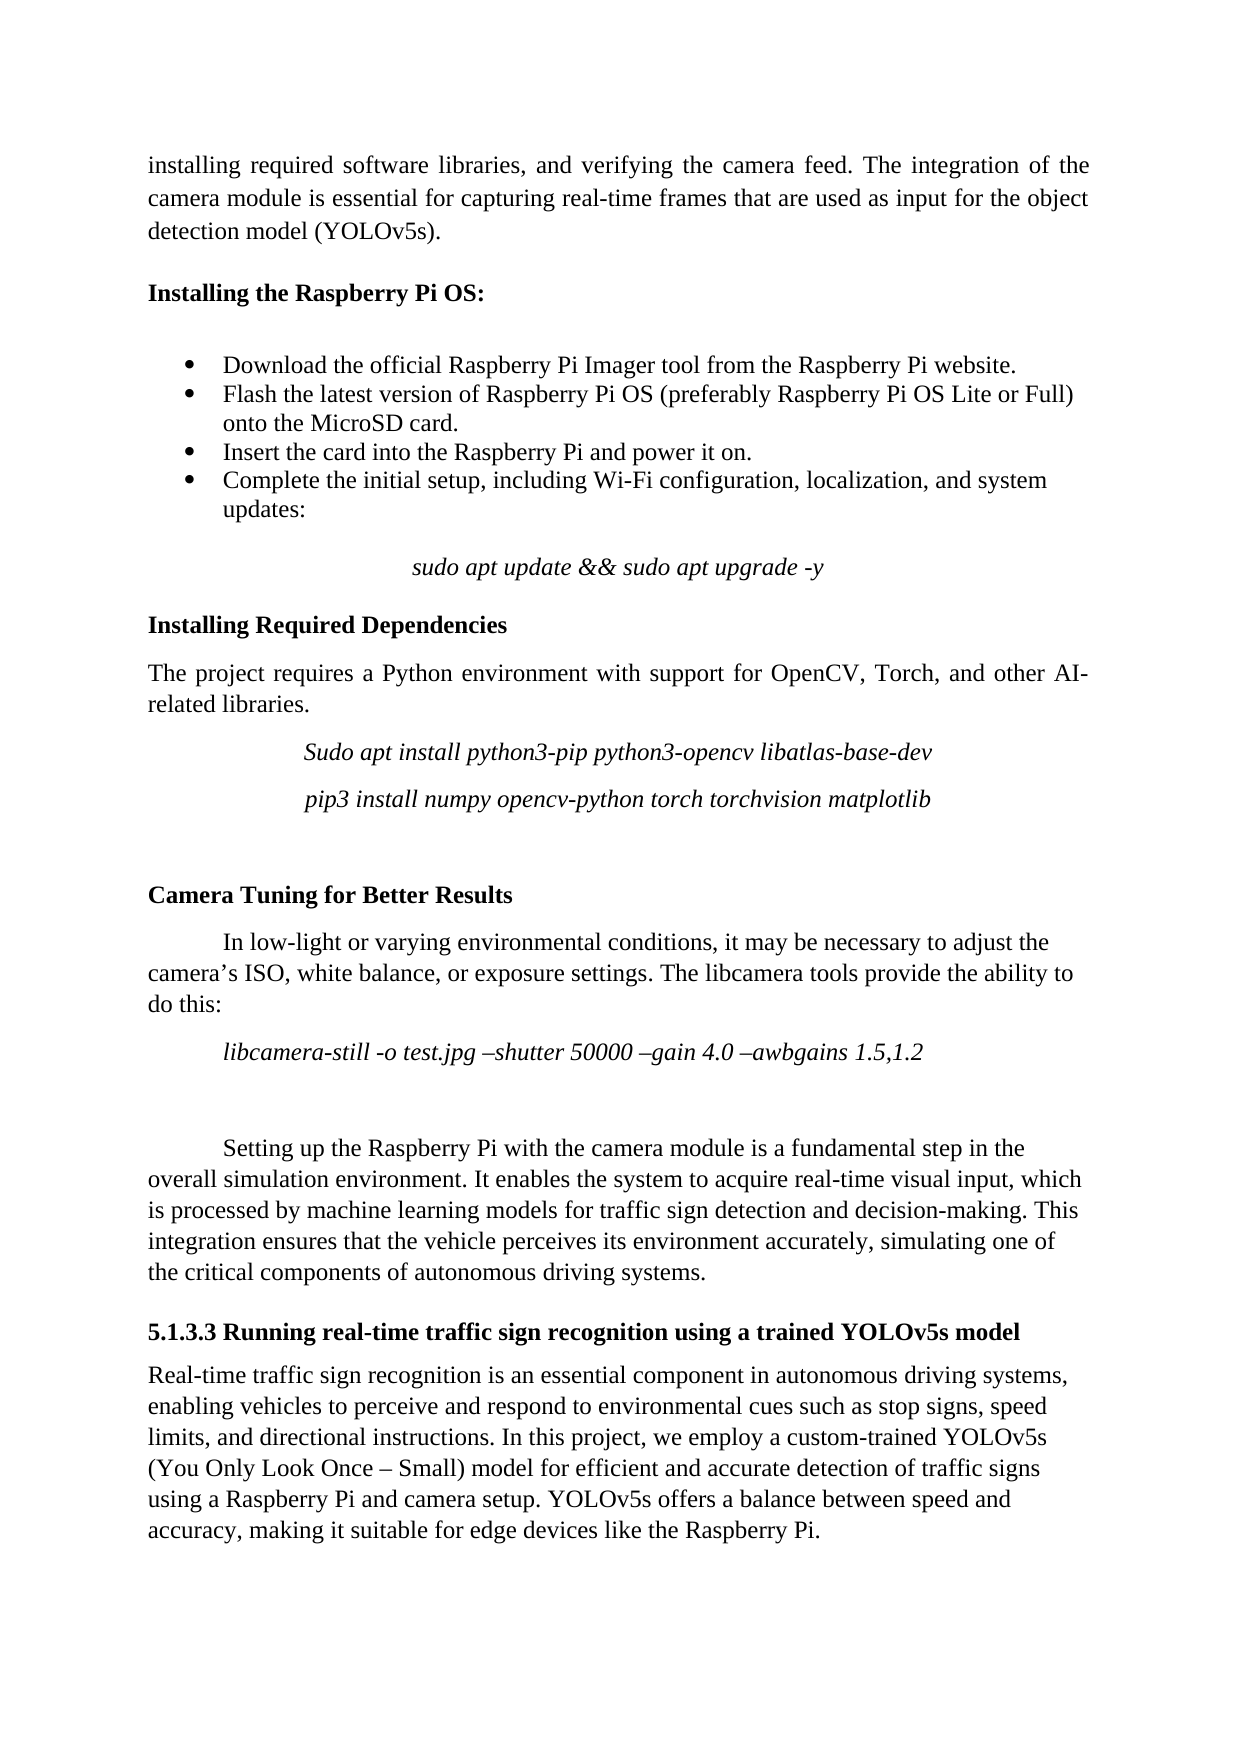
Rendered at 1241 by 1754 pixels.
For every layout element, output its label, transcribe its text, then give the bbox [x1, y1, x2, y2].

text libcamera-still -o test.jpg –shutter 50000 –gain 4.0 –awbgains 1.5,1.2 [148, 1037, 1090, 1066]
list Complete the initial setup, including Wi-Fi configuration, localization, and system updates: [185, 466, 1090, 523]
list Insert the card into the Raspberry Pi and power it on. [185, 437, 1090, 466]
text Installing the Raspberry Pi OS: [148, 278, 1090, 307]
text Sudo apt install python3-pip python3-opencv libatlas-base-dev [148, 737, 1090, 765]
text sudo apt update && sudo apt upgrade -y [148, 552, 1090, 581]
text Real-time traffic sign recognition is an essential component in autonomous driving systems, enabling vehicles to perceive and respond to environmental cues such as stop signs, speed limits, and directional instructions. In this project, we employ a custom-trained YOLOv5s (You Only Look Once – Small) model for efficient and accurate detection of traffic signs using a Raspberry Pi and camera setup. YOLOv5s offers a balance between speed and accuracy, making it suitable for edge devices like the Raspberry Pi. [148, 1360, 1090, 1544]
text The project requires a Python environment with support for OpenCV, Torch, and other AI-related libraries. [148, 658, 1090, 718]
text In low-light or varying environmental conditions, it may be necessary to adjust the camera’s ISO, white balance, or exposure settings. The libcamera tools provide the ability to do this: [148, 927, 1090, 1018]
list Download the official Raspberry Pi Imager tool from the Raspberry Pi website. [185, 351, 1090, 379]
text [148, 150, 1090, 245]
text Installing Required Dependencies [148, 610, 1090, 639]
list Flash the latest version of Raspberry Pi OS (preferably Raspberry Pi OS Lite or Full) onto the MicroSD card. [185, 379, 1090, 437]
text Camera Tuning for Better Results [148, 880, 1090, 908]
text 5.1.3.3 Running real-time traffic sign recognition using a trained YOLOv5s model [148, 1317, 1090, 1346]
text pip3 install numpy opencv-python torch torchvision matplotlib [148, 784, 1090, 813]
text Setting up the Raspberry Pi with the camera module is a fundamental step in the overall simulation environment. It enables the system to acquire real-time visual input, which is processed by machine learning models for traffic sign detection and decision-making. This integration ensures that the vehicle perceives its environment accurately, simulating one of the critical components of autonomous driving systems. [148, 1133, 1090, 1286]
